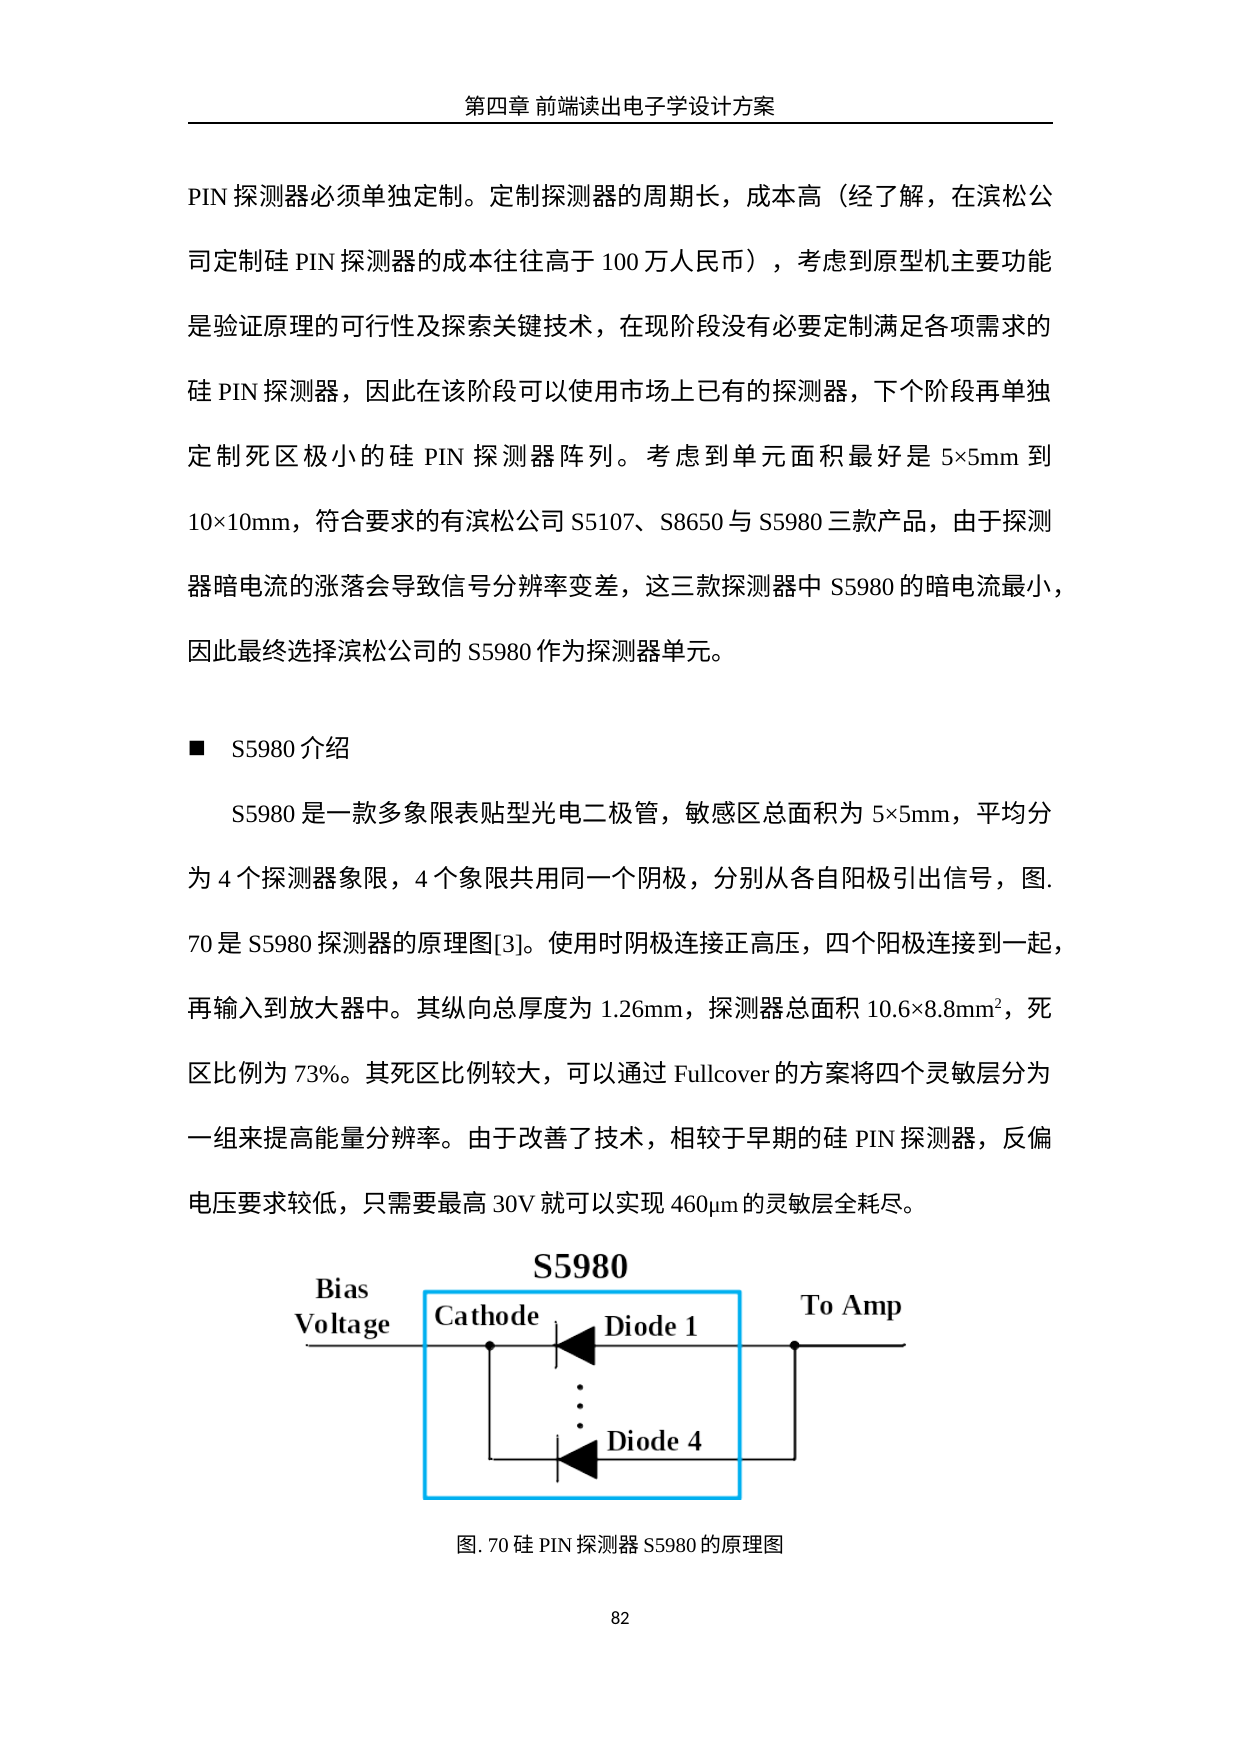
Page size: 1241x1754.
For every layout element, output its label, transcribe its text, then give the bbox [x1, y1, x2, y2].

list S5980介绍 [187, 714, 1053, 779]
text 图. 70 硅PIN探测器S5980的原理图 [187, 1527, 1053, 1559]
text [187, 162, 1053, 682]
list S5980是一款多象限表贴型光电二极管，敏感区总面积为5×5mm，平均分为4个探测器象限，4个象限共用同一个阴极，分别从各自阳极引出信号，图. 70是S5980探测器的原理图[3]。使用时阴极连接正高压，四个阳极连接到一起，再输入到放大器中。其纵向总厚度为1.26mm，探测器总面积10.6×8.8mm2，死区比例为73%。其死区比例较大，可以通过Fullcover的方案将四个灵敏层分为一组来提高能量分辨率。由于改善了技术，相较于早期的硅PIN探测器，反偏电压要求较低，只需要最高30V就可以实现460μm的灵敏层全耗尽。 [187, 779, 1053, 1234]
